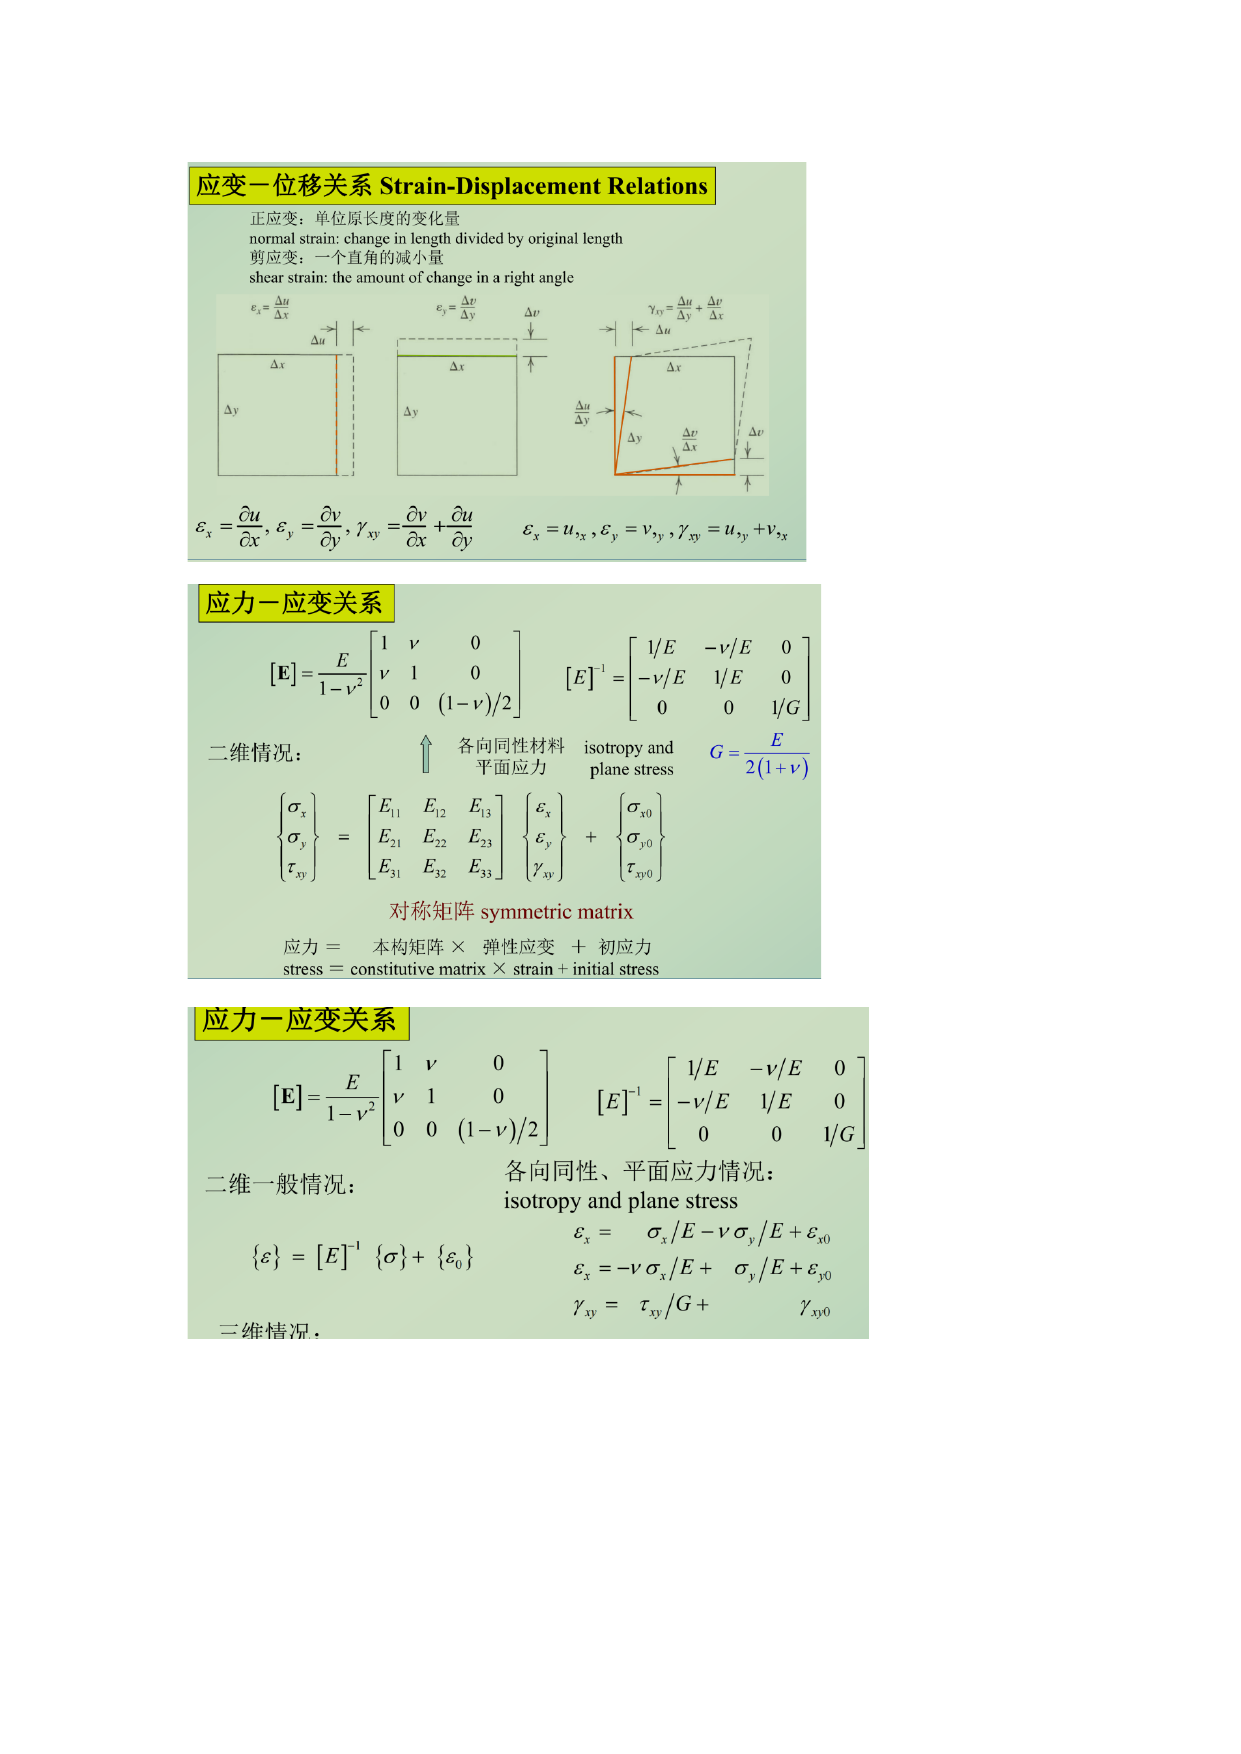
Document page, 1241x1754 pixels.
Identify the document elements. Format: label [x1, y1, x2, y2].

picture [187, 584, 822, 979]
picture [187, 1007, 869, 1339]
picture [187, 162, 807, 562]
